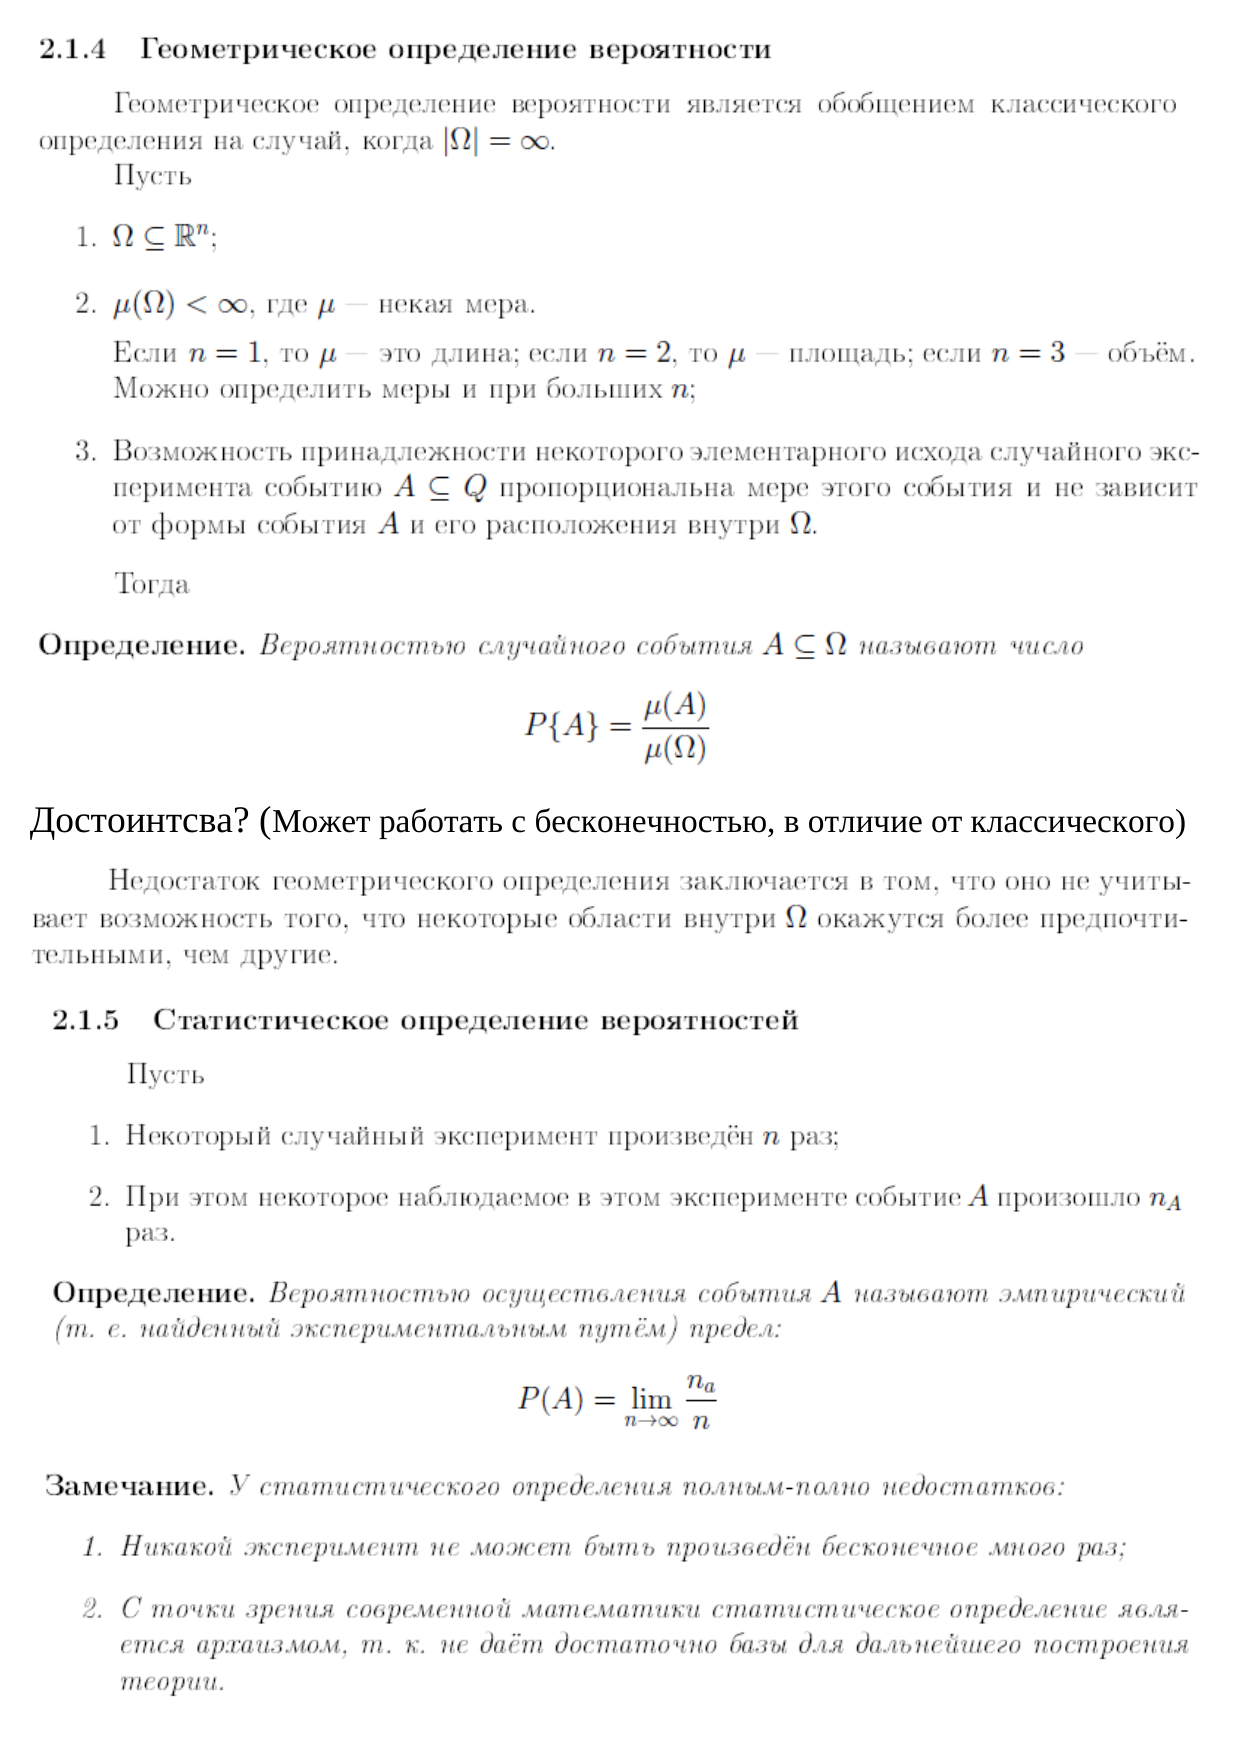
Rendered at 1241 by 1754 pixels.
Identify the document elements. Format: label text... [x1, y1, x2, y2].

text Достоинтсва? (Может работать с бесконечностью, в отличие от классического) [29, 797, 1211, 840]
picture [29, 996, 1211, 1438]
picture [29, 860, 1211, 977]
picture [29, 280, 1211, 777]
picture [29, 29, 1211, 261]
picture [29, 1457, 1211, 1697]
